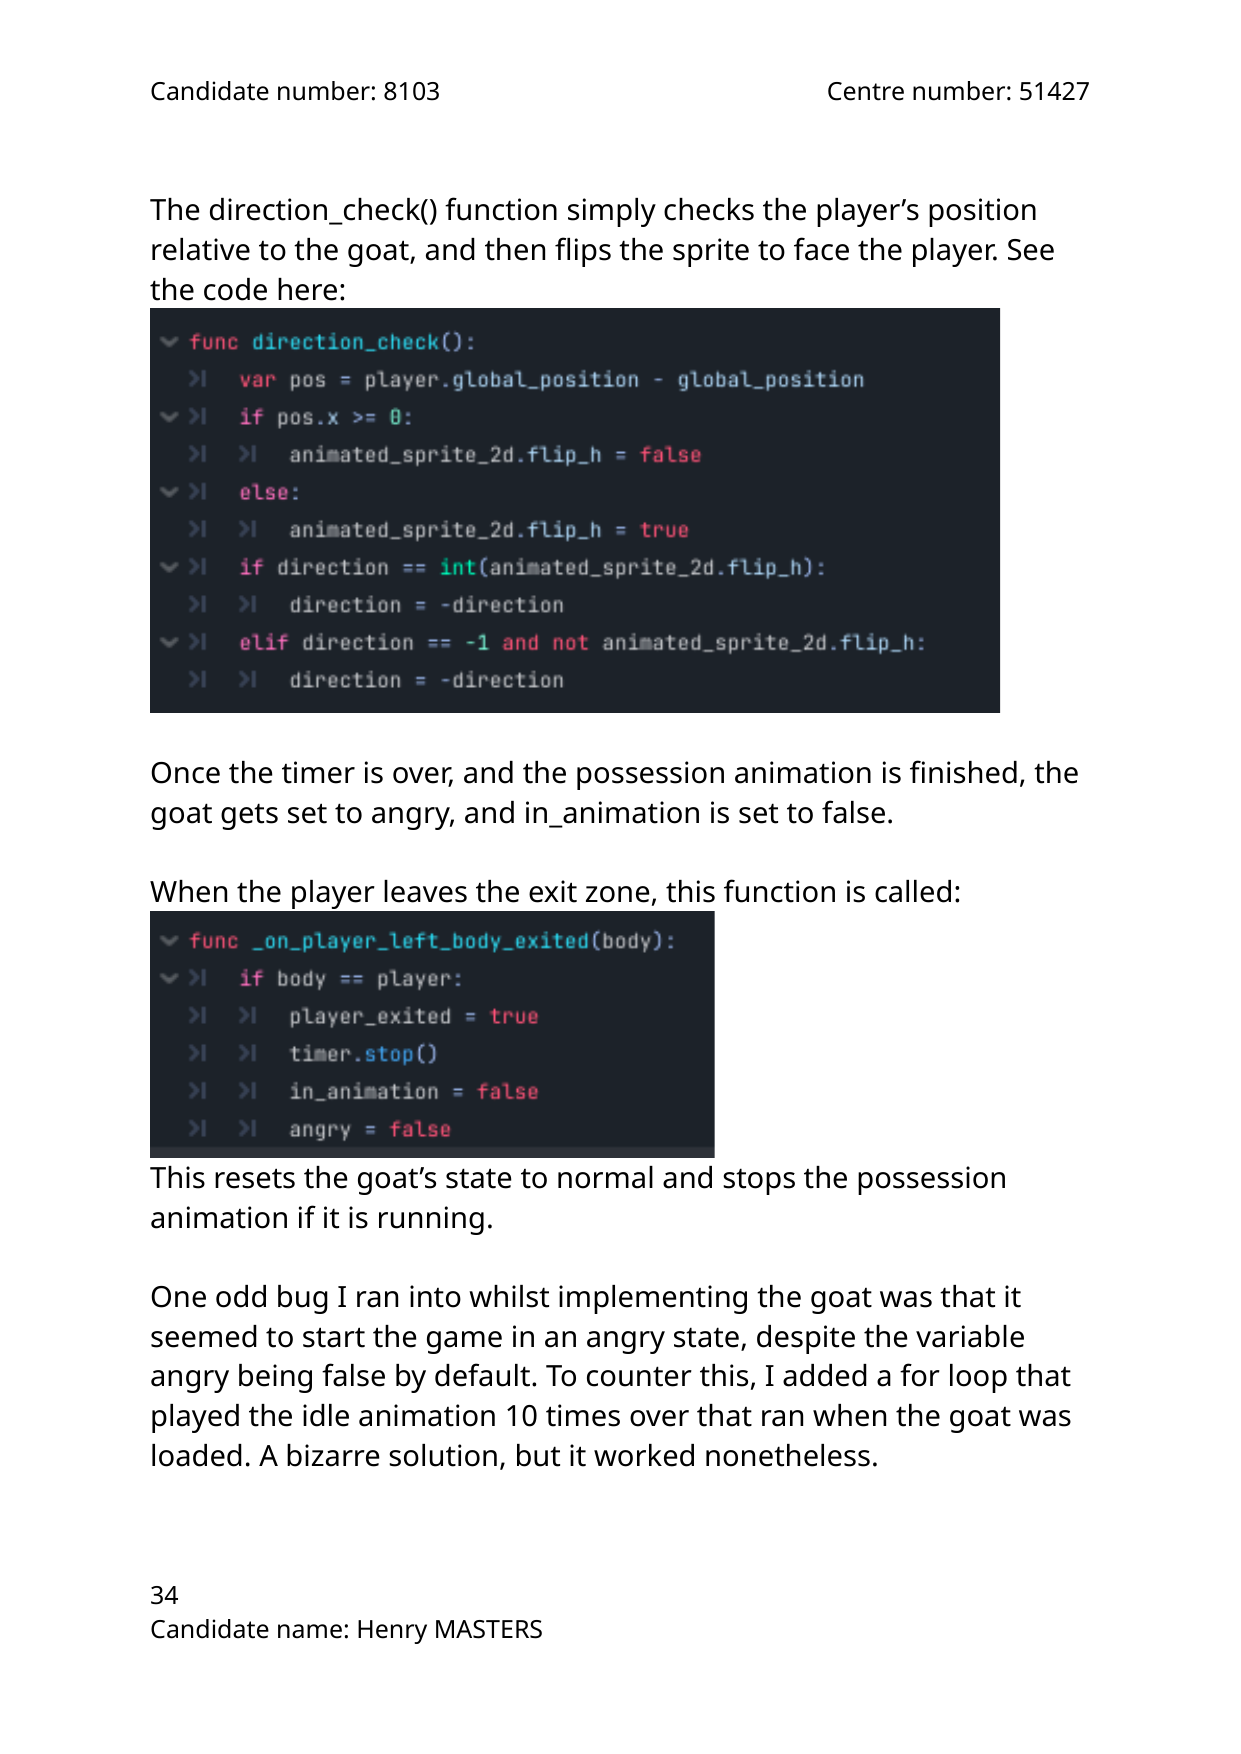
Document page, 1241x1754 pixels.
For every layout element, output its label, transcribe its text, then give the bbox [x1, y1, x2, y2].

text The direction_check() function simply checks the player’s position relative to the goat, and then flips the sprite to face the player. See the code here: [150, 190, 1090, 309]
picture [150, 308, 1001, 713]
picture [150, 911, 715, 1158]
text Once the timer is over, and the possession animation is finished, the goat gets set to angry, and in_animation is set to false. [150, 753, 1090, 832]
text One odd bug I ran into whilst implementing the goat was that it seemed to start the game in an angry state, despite the variable angry being false by default. To counter this, I added a for loop that played the idle animation 10 times over that ran when the goat was loaded. A bizarre solution, but it worked nonetheless. [150, 1276, 1090, 1475]
text This resets the goat’s state to normal and stops the possession animation if it is running. [150, 1157, 1090, 1237]
text When the player leaves the exit zone, this function is called: [150, 872, 1090, 911]
